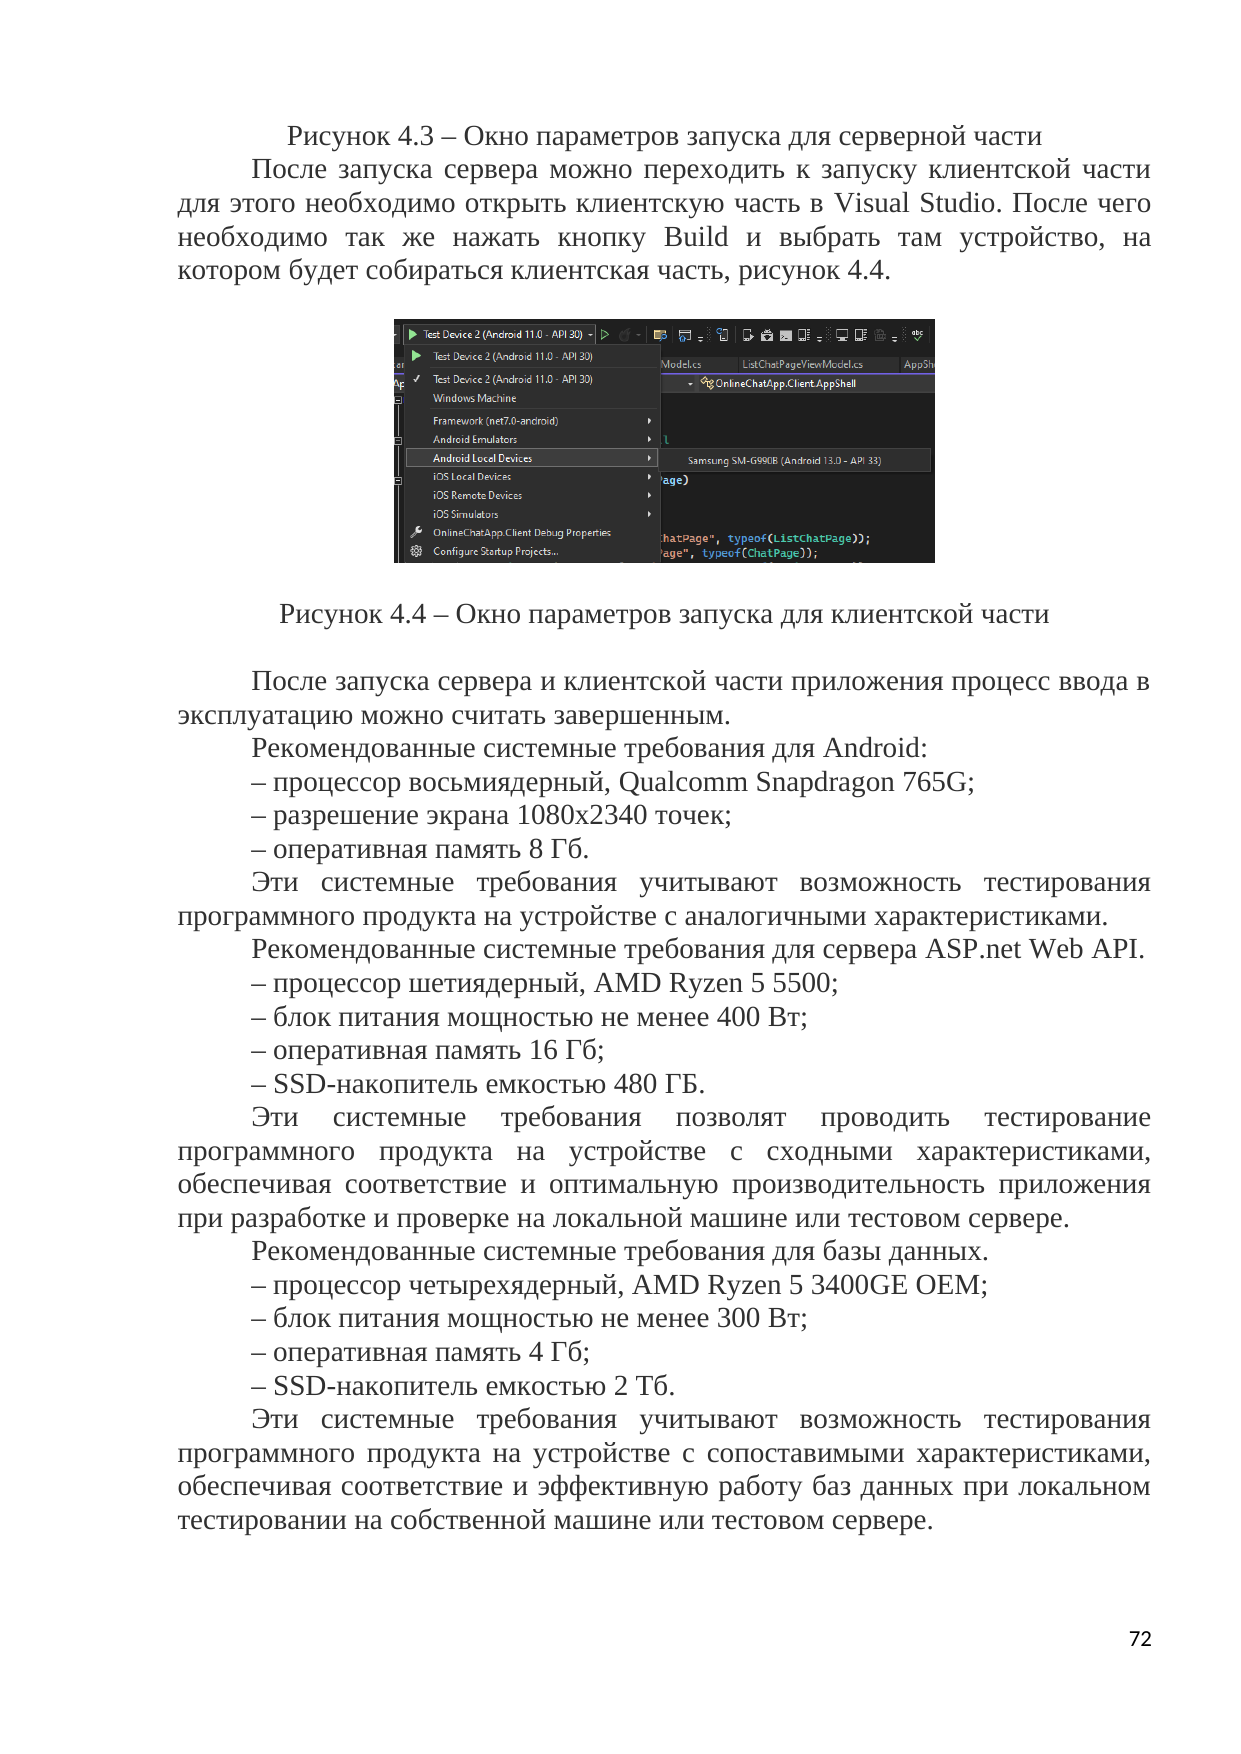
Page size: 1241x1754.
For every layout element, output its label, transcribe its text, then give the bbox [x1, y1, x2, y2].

text После запуска сервера можно переходить к запуску клиентской части для этого необходимо открыть клиентскую часть в Visual Studio. После чего необходимо так же нажать кнопку Build и выбрать там устройство, на котором будет собираться клиентская часть, рисунок 4.4. [177, 152, 1152, 286]
text – оперативная память 16 Гб; [177, 1032, 1152, 1066]
text – SSD-накопитель емкостью 480 ГБ. [177, 1066, 1152, 1099]
text – блок питания мощностью не менее 400 Вт; [177, 999, 1152, 1032]
text – разрешение экрана 1080х2340 точек; [177, 797, 1152, 831]
text Эти системные требования позволят проводить тестирование программного продукта на устройстве с сходными характеристиками, обеспечивая соответствие и оптимальную производительность приложения при разработке и проверке на локальной машине или тестовом сервере. [177, 1099, 1152, 1233]
text Рекомендованные системные требования для базы данных. [177, 1233, 1152, 1267]
text Эти системные требования учитывают возможность тестирования программного продукта на устройстве с аналогичными характеристиками. [177, 864, 1152, 932]
text Рекомендованные системные требования для сервера ASP.net Web API. [177, 932, 1152, 965]
text – SSD-накопитель емкостью 2 Тб. [177, 1368, 1152, 1401]
text – процессор восьмиядерный, Qualcomm Snapdragon 765G; [177, 764, 1152, 797]
text Эти системные требования учитывают возможность тестирования программного продукта на устройстве с сопоставимыми характеристиками, обеспечивая соответствие и эффективную работу баз данных при локальном тестировании на собственной машине или тестовом сервере. [177, 1401, 1152, 1535]
text – оперативная память 8 Гб. [177, 831, 1152, 864]
text Рисунок 4.3 – Окно параметров запуска для серверной части [177, 118, 1152, 152]
text Рисунок 4.4 – Окно параметров запуска для клиентской части [177, 596, 1152, 630]
picture [394, 319, 935, 563]
text – процессор шетиядерный, AMD Ryzen 5 5500; [177, 965, 1152, 999]
text – процессор четырехядерный, AMD Ryzen 5 3400GE OEM; [177, 1267, 1152, 1301]
text – блок питания мощностью не менее 300 Вт; [177, 1301, 1152, 1334]
text После запуска сервера и клиентской части приложения процесс ввода в эксплуатацию можно считать завершенным. [177, 663, 1152, 730]
text Рекомендованные системные требования для Android: [177, 730, 1152, 764]
text – оперативная память 4 Гб; [177, 1334, 1152, 1368]
